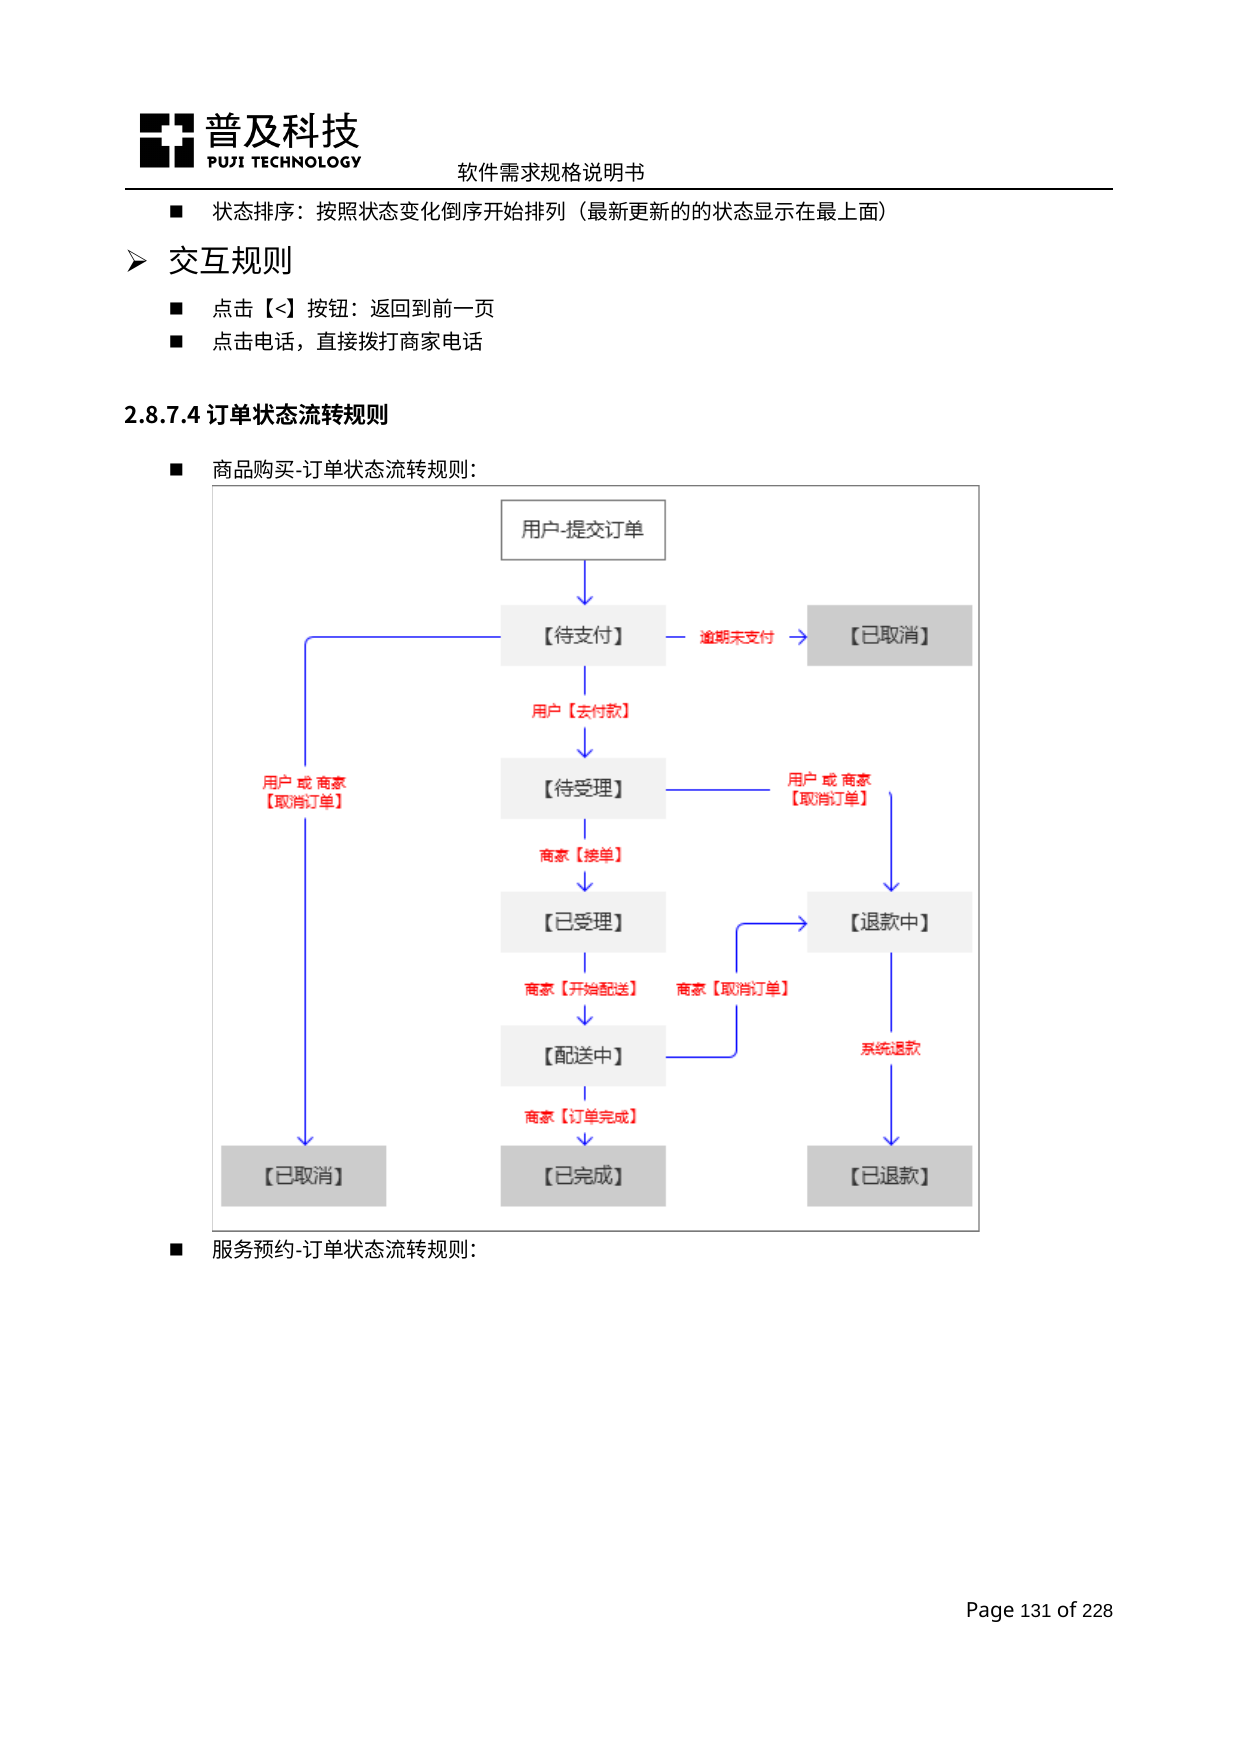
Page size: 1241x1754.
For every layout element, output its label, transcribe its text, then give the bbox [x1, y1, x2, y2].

list 服务预约-订单状态流转规则： [168, 1233, 1113, 1265]
subtitle 订单状态流转规则 [124, 381, 1113, 446]
list 状态排序：按照状态变化倒序开始排列（最新更新的的状态显示在最上面） [168, 194, 1113, 226]
list 交互规则 [124, 226, 1113, 291]
list 点击电话，直接拨打商家电话 [168, 324, 1113, 356]
list 点击【<】按钮：返回到前一页 [168, 291, 1113, 324]
list 商品购买-订单状态流转规则： [168, 453, 1113, 485]
picture [124, 103, 365, 180]
picture [212, 485, 980, 1232]
